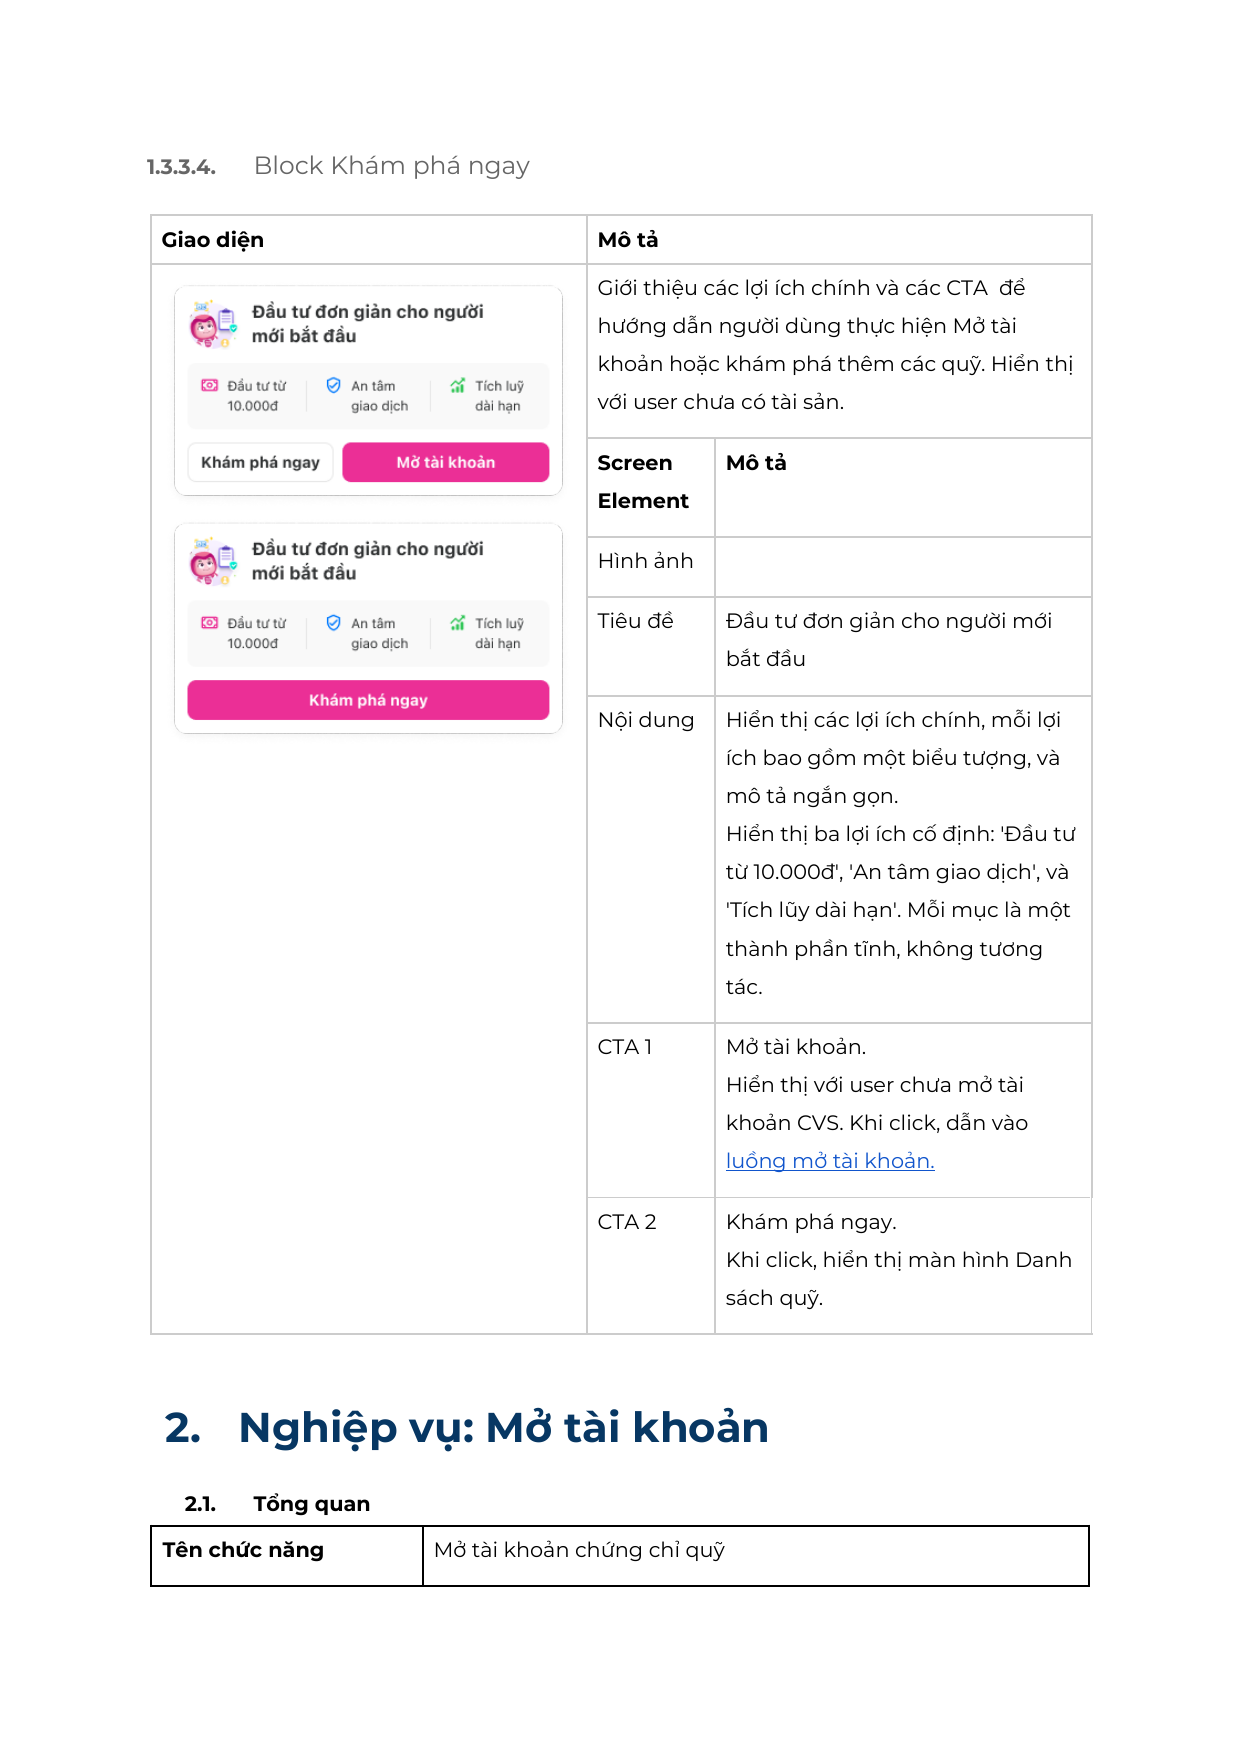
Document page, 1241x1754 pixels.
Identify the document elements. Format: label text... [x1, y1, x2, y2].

picture [161, 275, 576, 751]
subtitle Tổng quan [216, 1491, 1090, 1516]
subtitle Nghiệp vụ: Mở tài khoản [201, 1402, 1090, 1453]
table_header Tên chức năng [152, 1527, 422, 1585]
subtitle Block Khám phá ngay [216, 150, 1090, 181]
table_header Mở tài khoản chứng chỉ quỹ [424, 1527, 1088, 1585]
